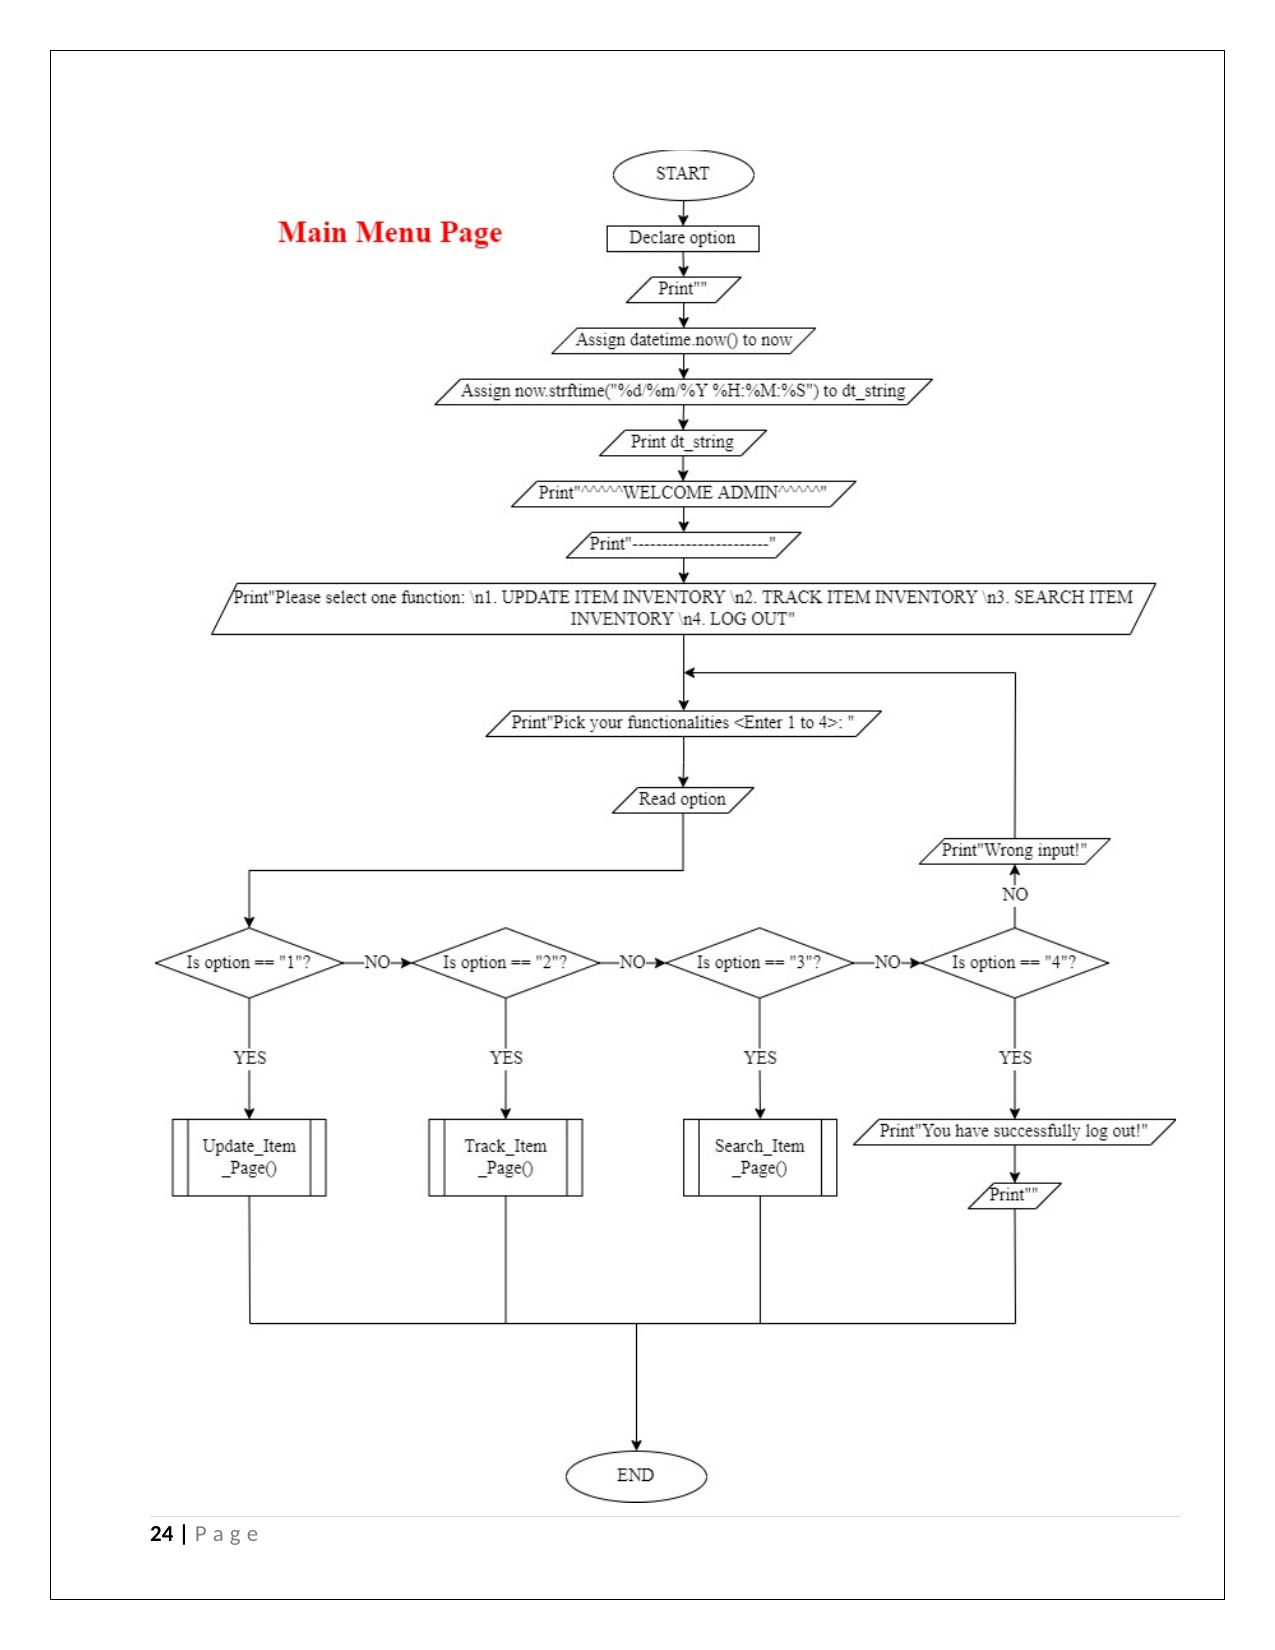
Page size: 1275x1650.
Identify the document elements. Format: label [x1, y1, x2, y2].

picture [155, 150, 1177, 1503]
